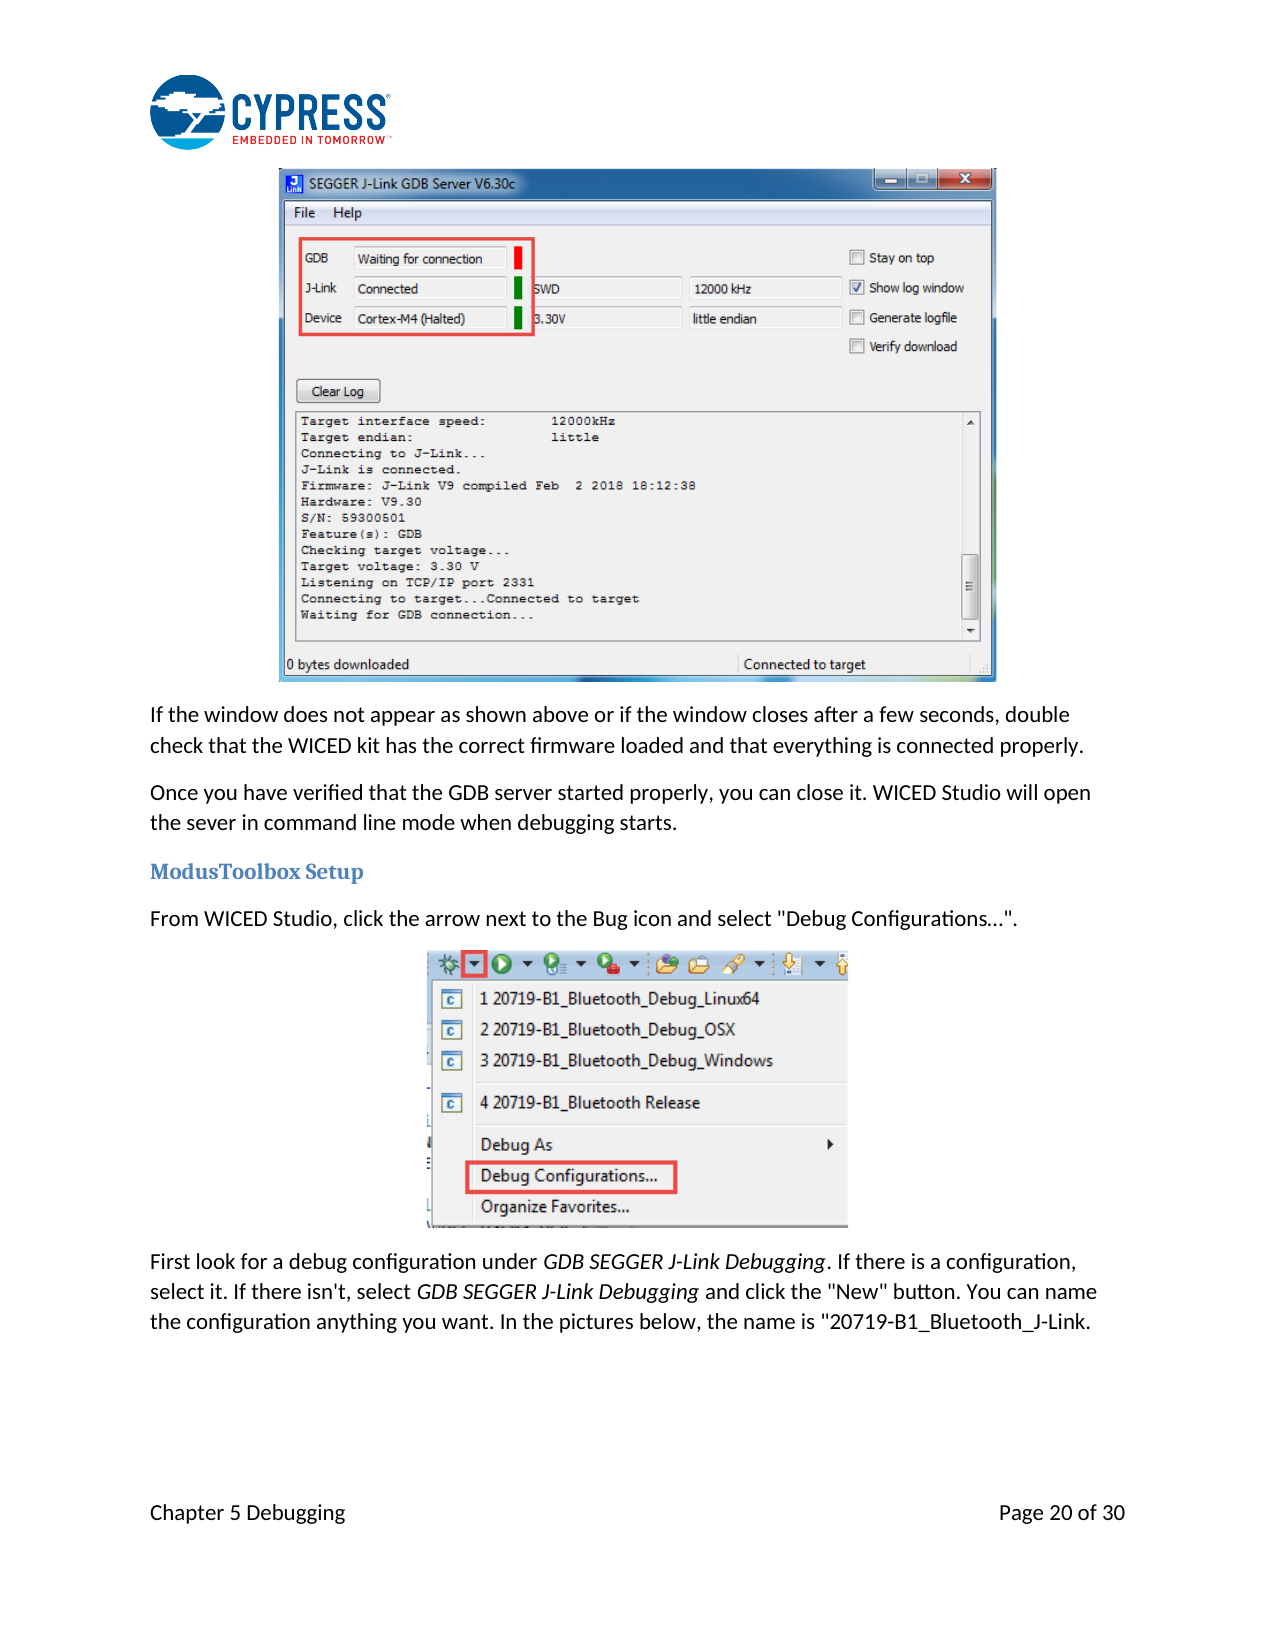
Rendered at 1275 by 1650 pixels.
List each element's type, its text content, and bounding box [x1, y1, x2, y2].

text First look for a debug configuration under GDB SEGGER J-Link Debugging. If there is a configuration, select it. If there isn't, select GDB SEGGER J-Link Debugging and click the "New" button. You can name the configuration anything you want. In the pictures below, the name is "20719-B1_Bluetooth_J-Link. [150, 1247, 1125, 1335]
text From WICED Studio, click the arrow next to the Bug icon and select "Debug Configurations…". [150, 904, 1125, 932]
text If the window does not appear as shown above or if the window closes after a few seconds, double check that the WICED kit has the correct firmware loaded and that everything is connected properly. [150, 701, 1125, 759]
picture [150, 75, 392, 150]
text Once you have verified that the GDB server started properly, you can close it. WICED Studio will open the sever in command line mode when debugging starts. [150, 778, 1125, 836]
picture [278, 168, 997, 682]
subtitle ModusToolbox Setup [150, 859, 1125, 885]
picture [426, 950, 849, 1228]
